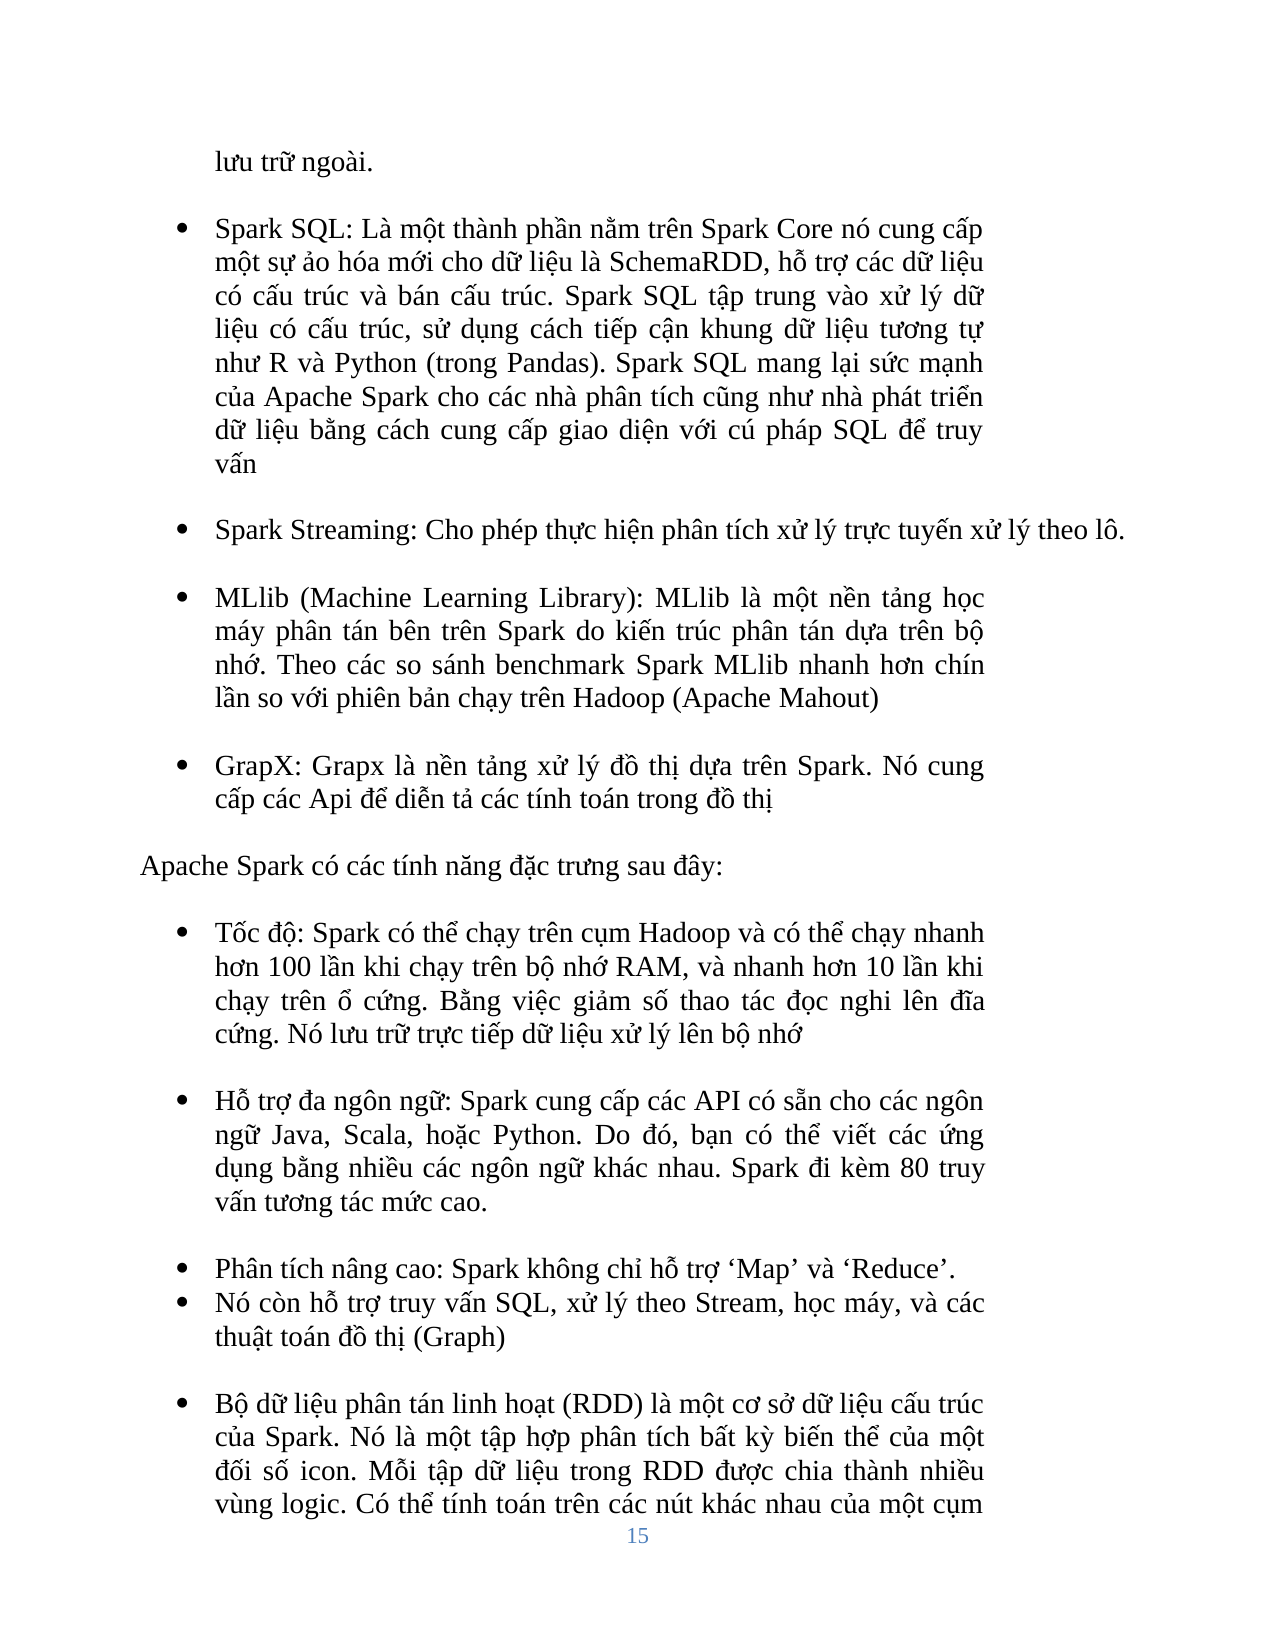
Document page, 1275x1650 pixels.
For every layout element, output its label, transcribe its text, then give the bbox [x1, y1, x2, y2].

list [177, 144, 985, 177]
list Nó còn hỗ trợ truy vấn SQL, xử lý theo Stream, học máy, và các thuật toán đồ thị (Graph) [177, 1285, 985, 1352]
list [177, 1386, 985, 1520]
list Hỗ trợ đa ngôn ngữ: Spark cung cấp các API có sẵn cho các ngôn ngữ Java, Scala, hoặc Python. Do đó, bạn có thể viết các ứng dụng bằng nhiều các ngôn ngữ khác nhau. Spark đi kèm 80 truy vấn tương tác mức cao. [177, 1083, 985, 1218]
list Spark SQL: Là một thành phần nằm trên Spark Core nó cung cấp một sự ảo hóa mới cho dữ liệu là SchemaRDD, hỗ trợ các dữ liệu có cấu trúc và bán cấu trúc. Spark SQL tập trung vào xử lý dữ liệu có cấu trúc, sử dụng cách tiếp cận khung dữ liệu tương tự như R và Python (trong Pandas). Spark SQL mang lại sức mạnh của Apache Spark cho các nhà phân tích cũng như nhà phát triển dữ liệu bằng cách cung cấp giao diện với cú pháp SQL để truy vấn [177, 211, 985, 479]
list GrapX: Grapx là nền tảng xử lý đồ thị dựa trên Spark. Nó cung cấp các Api để diễn tả các tính toán trong đồ thị [177, 748, 985, 815]
list Spark Streaming: Cho phép thực hiện phân tích xử lý trực tuyến xử lý theo lô. [177, 513, 1135, 546]
text Apache Spark có các tính năng đặc trưng sau đây: [139, 849, 1135, 882]
list Phân tích nâng cao: Spark không chỉ hỗ trợ ‘Map’ và ‘Reduce’. [177, 1251, 985, 1285]
list Tốc độ: Spark có thể chạy trên cụm Hadoop và có thể chạy nhanh hơn 100 lần khi chạy trên bộ nhớ RAM, và nhanh hơn 10 lần khi chạy trên ổ cứng. Bằng việc giảm số thao tác đọc nghi lên đĩa cứng. Nó lưu trữ trực tiếp dữ liệu xử lý lên bộ nhớ [177, 916, 985, 1050]
list MLlib (Machine Learning Library): MLlib là một nền tảng học máy phân tán bên trên Spark do kiến trúc phân tán dựa trên bộ nhớ. Theo các so sánh benchmark Spark MLlib nhanh hơn chín lần so với phiên bản chạy trên Hadoop (Apache Mahout) [177, 580, 985, 714]
